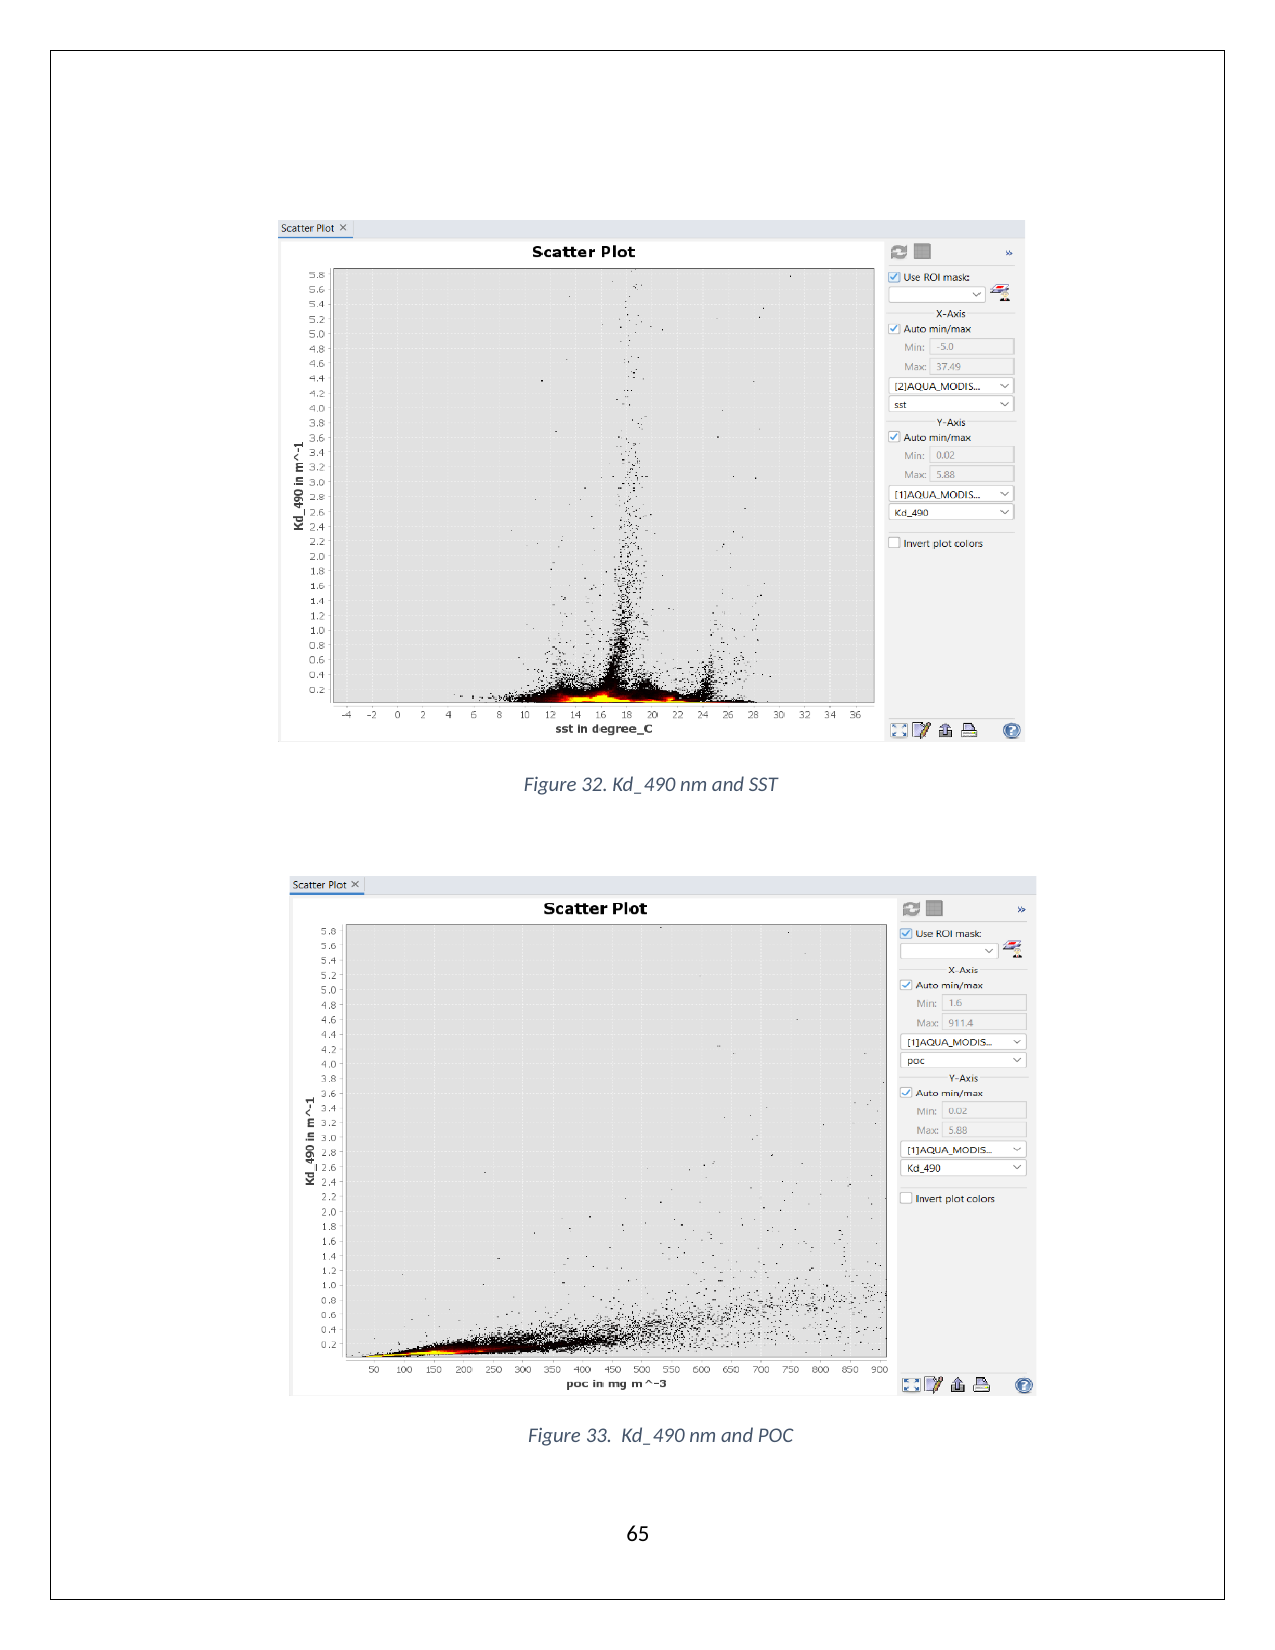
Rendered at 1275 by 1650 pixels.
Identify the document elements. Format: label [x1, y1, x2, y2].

picture [278, 220, 1025, 742]
picture [289, 876, 1037, 1396]
